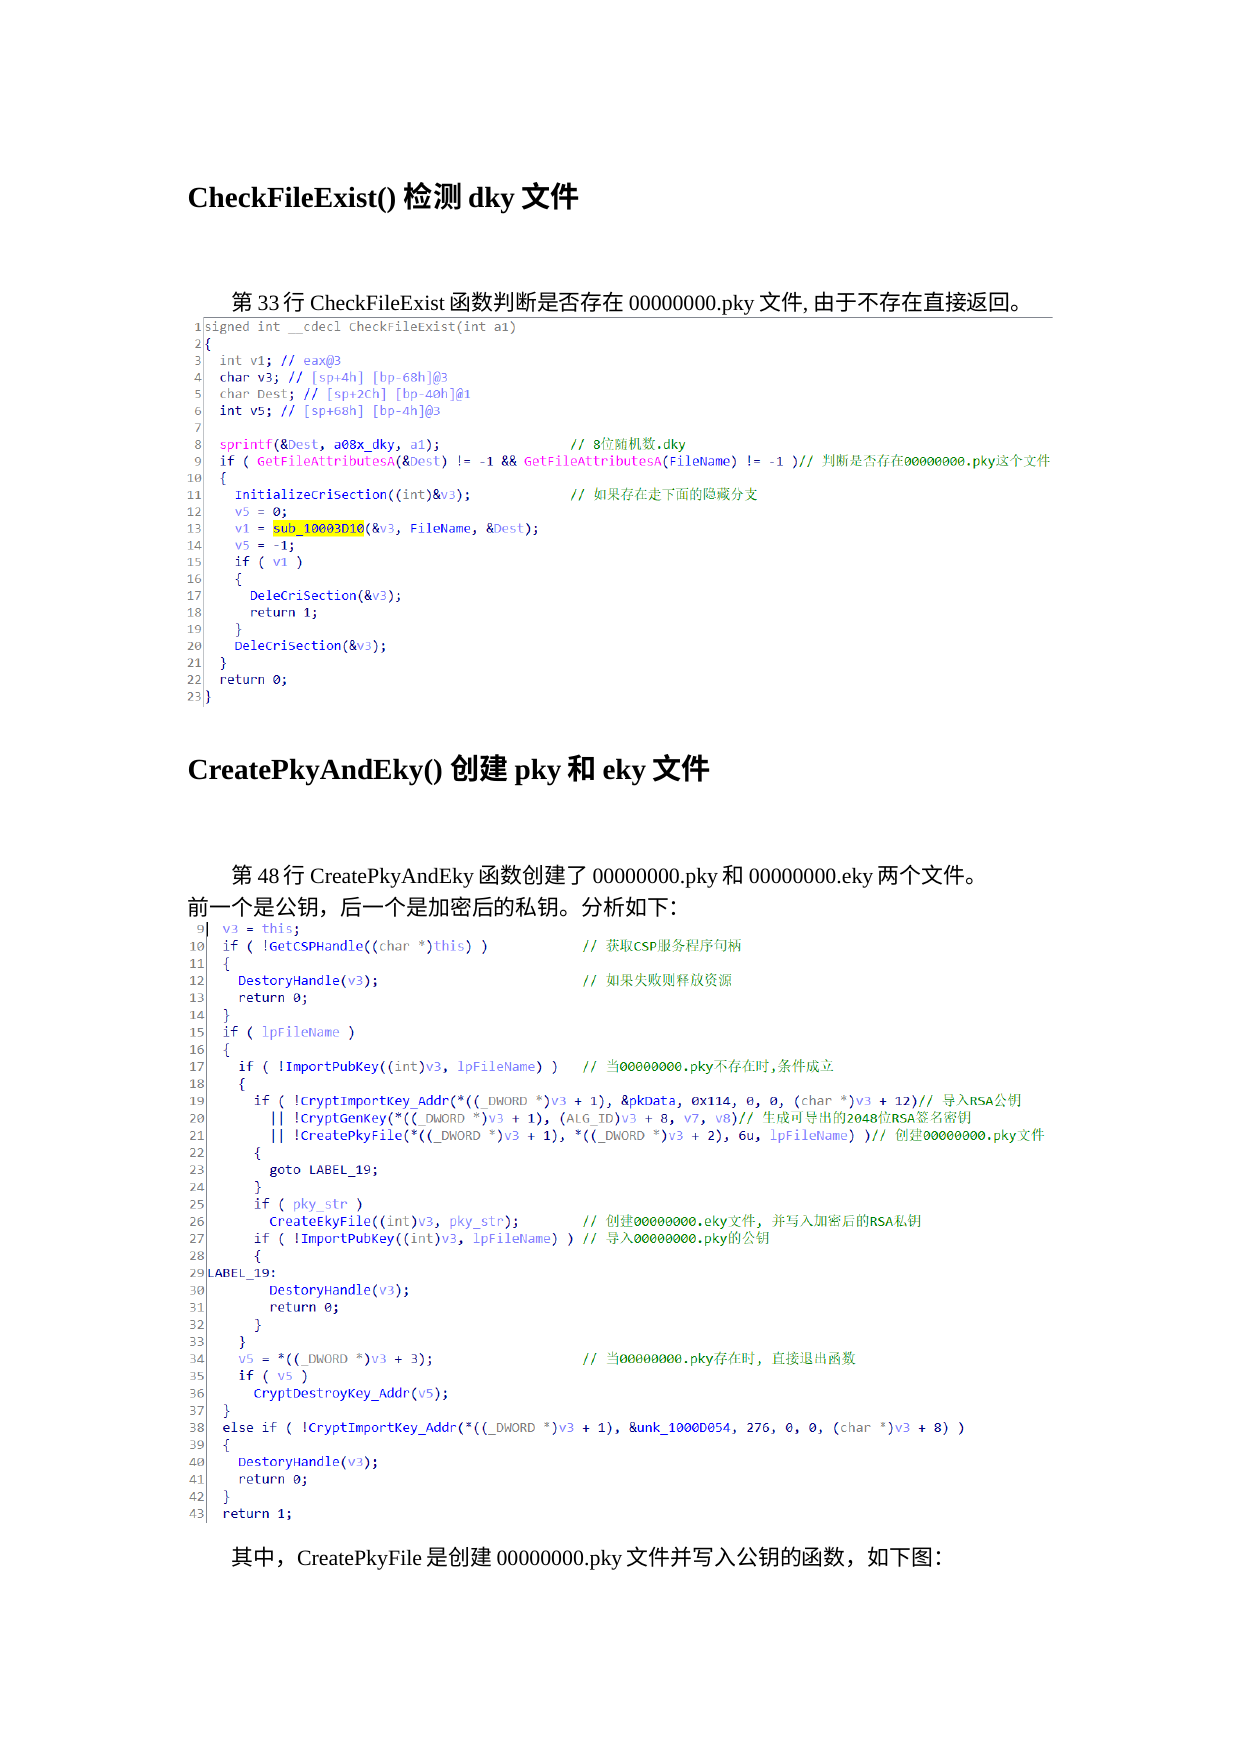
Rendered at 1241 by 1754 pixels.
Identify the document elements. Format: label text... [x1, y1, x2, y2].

picture [187, 922, 1053, 1523]
picture [187, 317, 1053, 707]
text 第33行CheckFileExist函数判断是否存在00000000.pky文件, 由于不存在直接返回。 [187, 285, 1053, 317]
text 前一个是公钥，后一个是加密后的私钥。分析如下： [187, 890, 1053, 922]
text 其中，CreatePkyFile是创建00000000.pky文件并写入公钥的函数，如下图： [187, 1540, 1053, 1572]
text 第48行CreatePkyAndEky函数创建了00000000.pky和00000000.eky两个文件。 [187, 857, 1053, 890]
subtitle CheckFileExist() 检测dky文件 [187, 162, 1053, 227]
subtitle CreatePkyAndEky() 创建pky和eky文件 [187, 734, 1053, 799]
